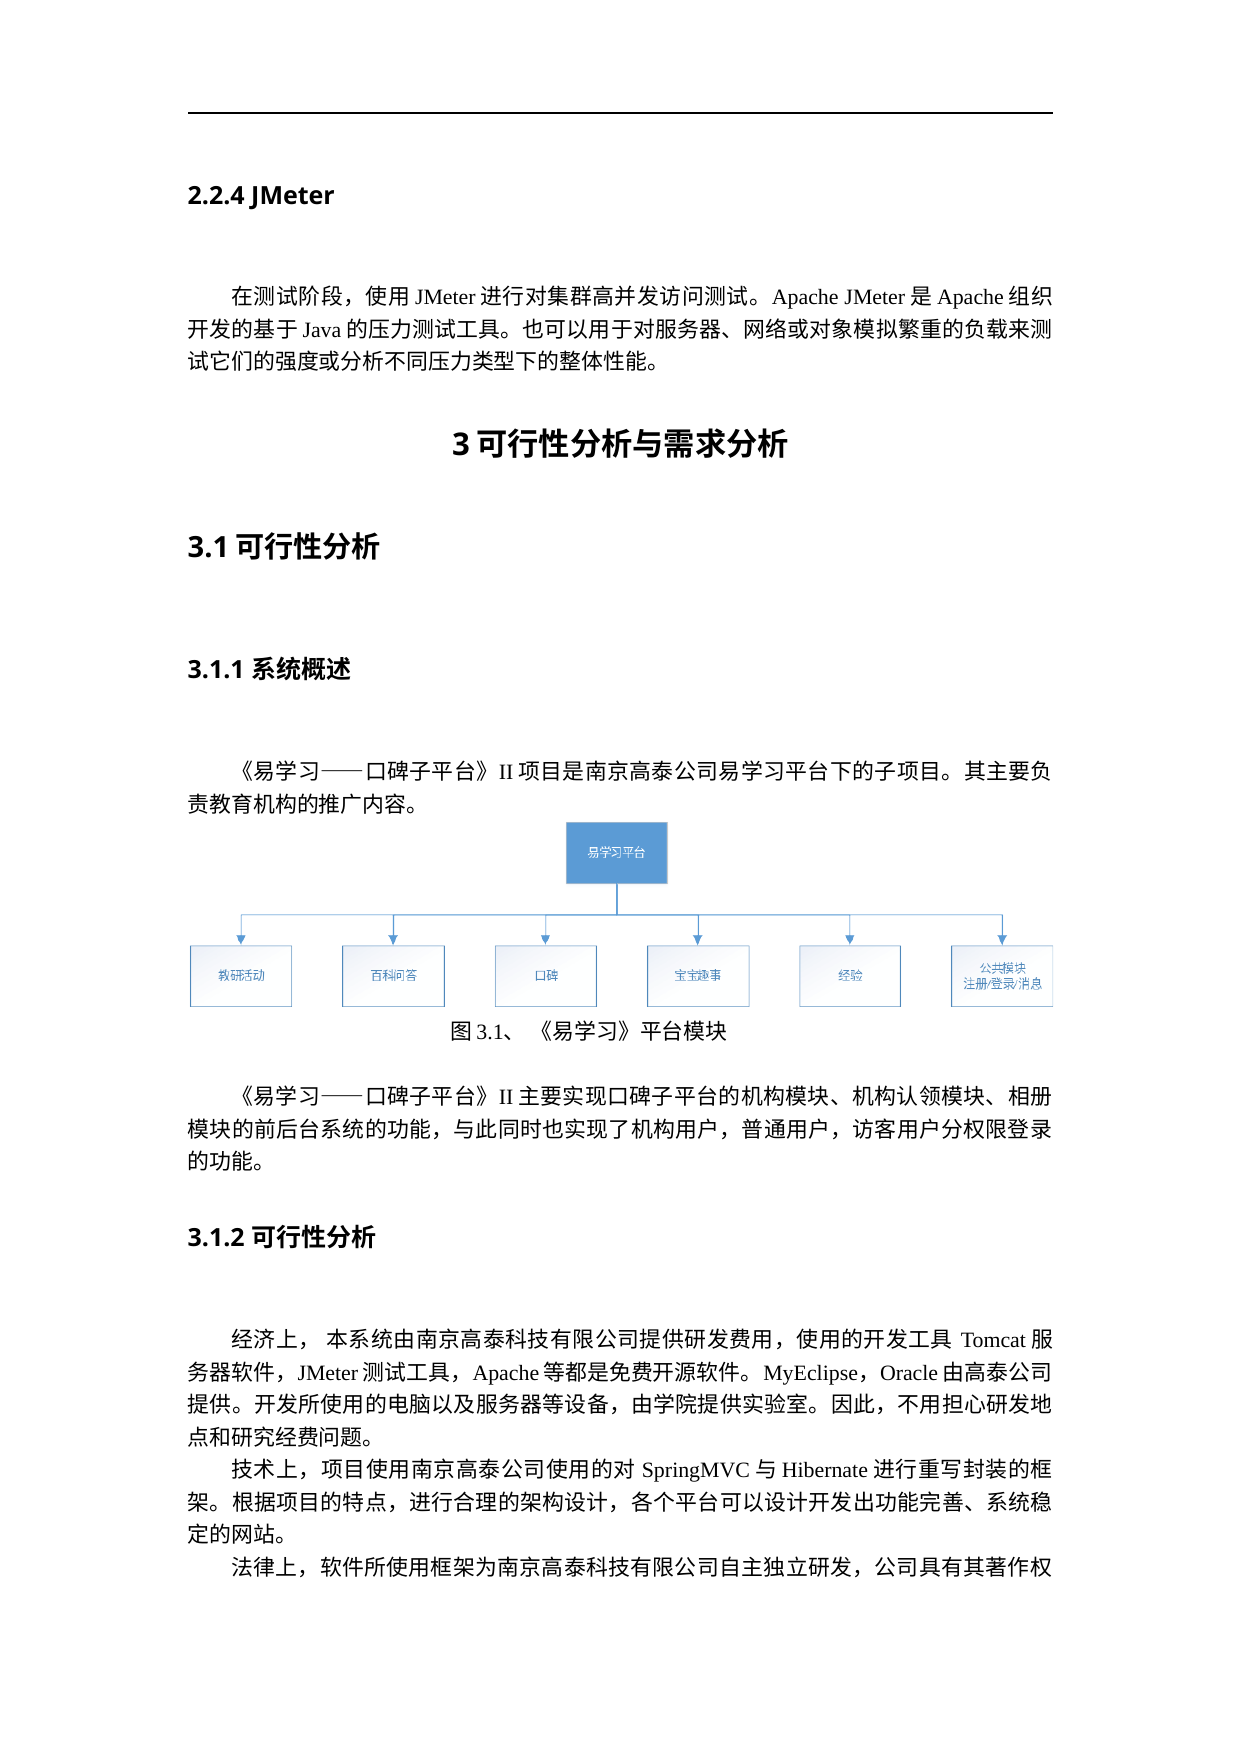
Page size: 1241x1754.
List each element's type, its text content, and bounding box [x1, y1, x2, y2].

text 在测试阶段，使用JMeter进行对集群高并发访问测试。Apache JMeter是Apache组织开发的基于Java的压力测试工具。也可以用于对服务器、网络或对象模拟繁重的负载来测试它们的强度或分析不同压力类型下的整体性能。 [187, 279, 1053, 376]
text 《易学习——口碑子平台》II项目是南京高泰公司易学习平台下的子项目。其主要负责教育机构的推广内容。 [187, 754, 1053, 819]
text 《易学习——口碑子平台》II主要实现口碑子平台的机构模块、机构认领模块、相册模块的前后台系统的功能，与此同时也实现了机构用户，普通用户，访客用户分权限登录的功能。 [187, 1079, 1053, 1176]
subtitle 3.1可行性分析 [187, 512, 1053, 577]
subtitle 3.1.2 可行性分析 [187, 1203, 1053, 1268]
subtitle 3可行性分析与需求分析 [187, 409, 1053, 474]
subtitle 2.2.4 JMeter [187, 162, 1053, 227]
text 技术上，项目使用南京高泰公司使用的对SpringMVC与Hibernate进行重写封装的框架。根据项目的特点，进行合理的架构设计，各个平台可以设计开发出功能完善、系统稳定的网站。 [187, 1452, 1053, 1549]
subtitle 3.1.1 系统概述 [187, 635, 1053, 700]
text 经济上， 本系统由南京高泰科技有限公司提供研发费用，使用的开发工具Tomcat服务器软件，JMeter测试工具，Apache等都是免费开源软件。MyEclipse，Oracle由高泰公司提供。开发所使用的电脑以及服务器等设备，由学院提供实验室。因此，不用担心研发地点和研究经费问题。 [187, 1322, 1053, 1452]
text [187, 1549, 1053, 1582]
text 图3.1、 《易学习》平台模块 [187, 1014, 1053, 1046]
